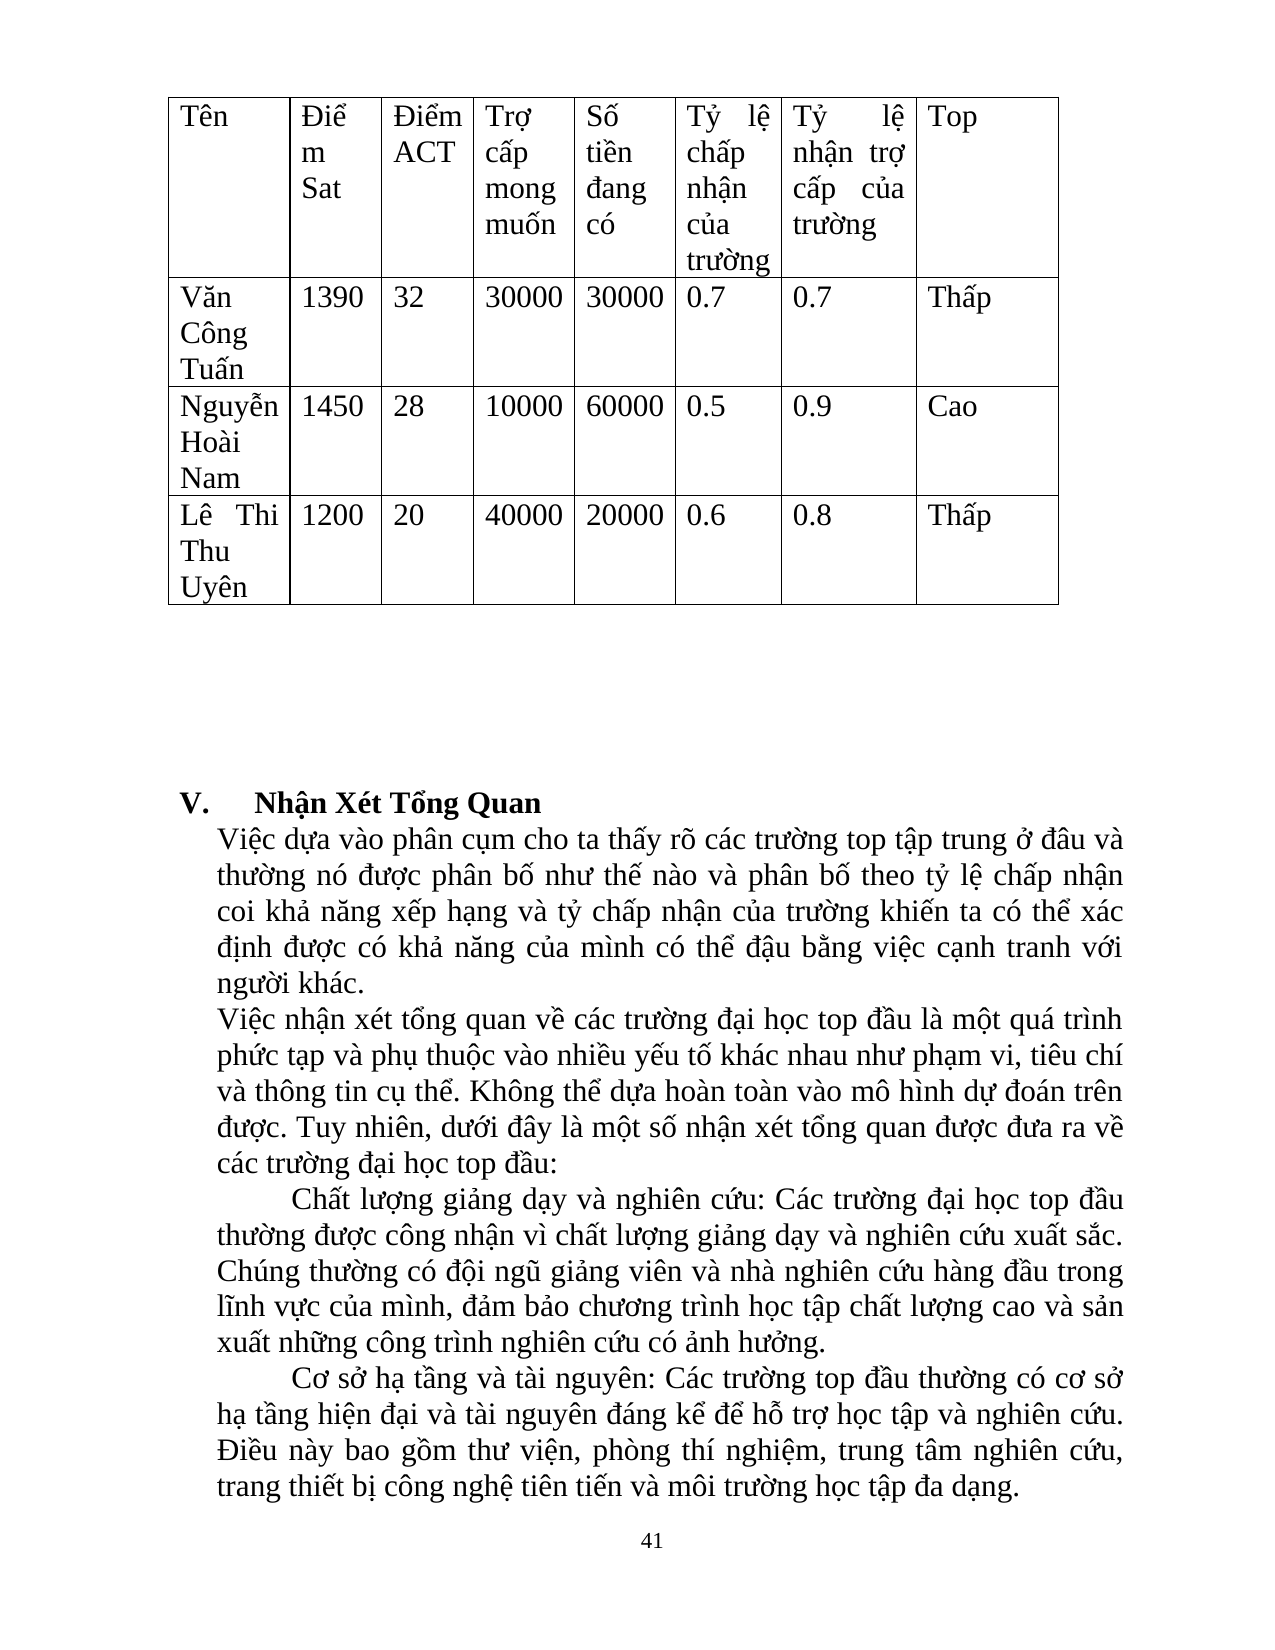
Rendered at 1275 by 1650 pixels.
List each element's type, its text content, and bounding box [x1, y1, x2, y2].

table_cell 30000 [575, 278, 675, 386]
table_cell 30000 [474, 278, 574, 386]
table_cell 1390 [291, 278, 381, 386]
table_cell 20000 [575, 496, 675, 604]
table_cell 60000 [575, 387, 675, 495]
text Cơ sở hạ tầng và tài nguyên: Các trường top đầu thường có cơ sở hạ tầng hiện đại và tài nguyên đáng kể để hỗ trợ học tập và nghiên cứu. Điều này bao gồm thư viện, phòng thí nghiệm, trung tâm nghiên cứu, trang thiết bị công nghệ tiên tiến và môi trường học tập đa dạng. [217, 1359, 1125, 1503]
table_cell Thấp [917, 278, 1058, 386]
table_header Điểm ACT [382, 98, 473, 277]
text Việc dựa vào phân cụm cho ta thấy rõ các trường top tập trung ở đâu và thường nó được phân bố như thế nào và phân bố theo tỷ lệ chấp nhận coi khả năng xếp hạng và tỷ chấp nhận của trường khiến ta có thể xác định được có khả năng của mình có thể đậu bằng việc cạnh tranh với người khác. [217, 821, 1125, 1000]
table_header Số tiền đang có [575, 98, 675, 277]
table_cell 32 [382, 278, 473, 386]
table_cell 0.5 [676, 387, 781, 495]
text Chất lượng giảng dạy và nghiên cứu: Các trường đại học top đầu thường được công nhận vì chất lượng giảng dạy và nghiên cứu xuất sắc. Chúng thường có đội ngũ giảng viên và nhà nghiên cứu hàng đầu trong lĩnh vực của mình, đảm bảo chương trình học tập chất lượng cao và sản xuất những công trình nghiên cứu có ảnh hưởng. [217, 1180, 1125, 1359]
table_header Trợ cấp mong muốn [474, 98, 574, 277]
list Nhận Xét Tổng Quan [179, 784, 1125, 821]
table_cell 0.7 [676, 278, 781, 386]
table_cell 1450 [291, 387, 381, 495]
table_cell Văn Công Tuấn [169, 278, 289, 386]
table_header Điểm Sat [291, 98, 381, 277]
table_header Top [917, 98, 1058, 277]
table_header Tỷ lệ nhận trợ cấp của trường [782, 98, 916, 277]
table_cell 1200 [291, 496, 381, 604]
table_cell Nguyễn Hoài Nam [169, 387, 289, 495]
table_cell 0.7 [782, 278, 916, 386]
table_cell 0.8 [782, 496, 916, 604]
table_cell 40000 [474, 496, 574, 604]
table_header Tỷ lệ chấp nhận của trường [676, 98, 781, 277]
table_cell Thấp [917, 496, 1058, 604]
table_cell 28 [382, 387, 473, 495]
text Việc nhận xét tổng quan về các trường đại học top đầu là một quá trình phức tạp và phụ thuộc vào nhiều yếu tố khác nhau như phạm vi, tiêu chí và thông tin cụ thể. Không thể dựa hoàn toàn vào mô hình dự đoán trên được. Tuy nhiên, dưới đây là một số nhận xét tổng quan được đưa ra về các trường đại học top đầu: [217, 1000, 1125, 1180]
table_header Tên [169, 98, 289, 277]
table_cell Cao [917, 387, 1058, 495]
table_cell 0.6 [676, 496, 781, 604]
table_cell 20 [382, 496, 473, 604]
table_cell Lê Thi Thu Uyên [169, 496, 289, 604]
table_cell 0.9 [782, 387, 916, 495]
table_cell 10000 [474, 387, 574, 495]
